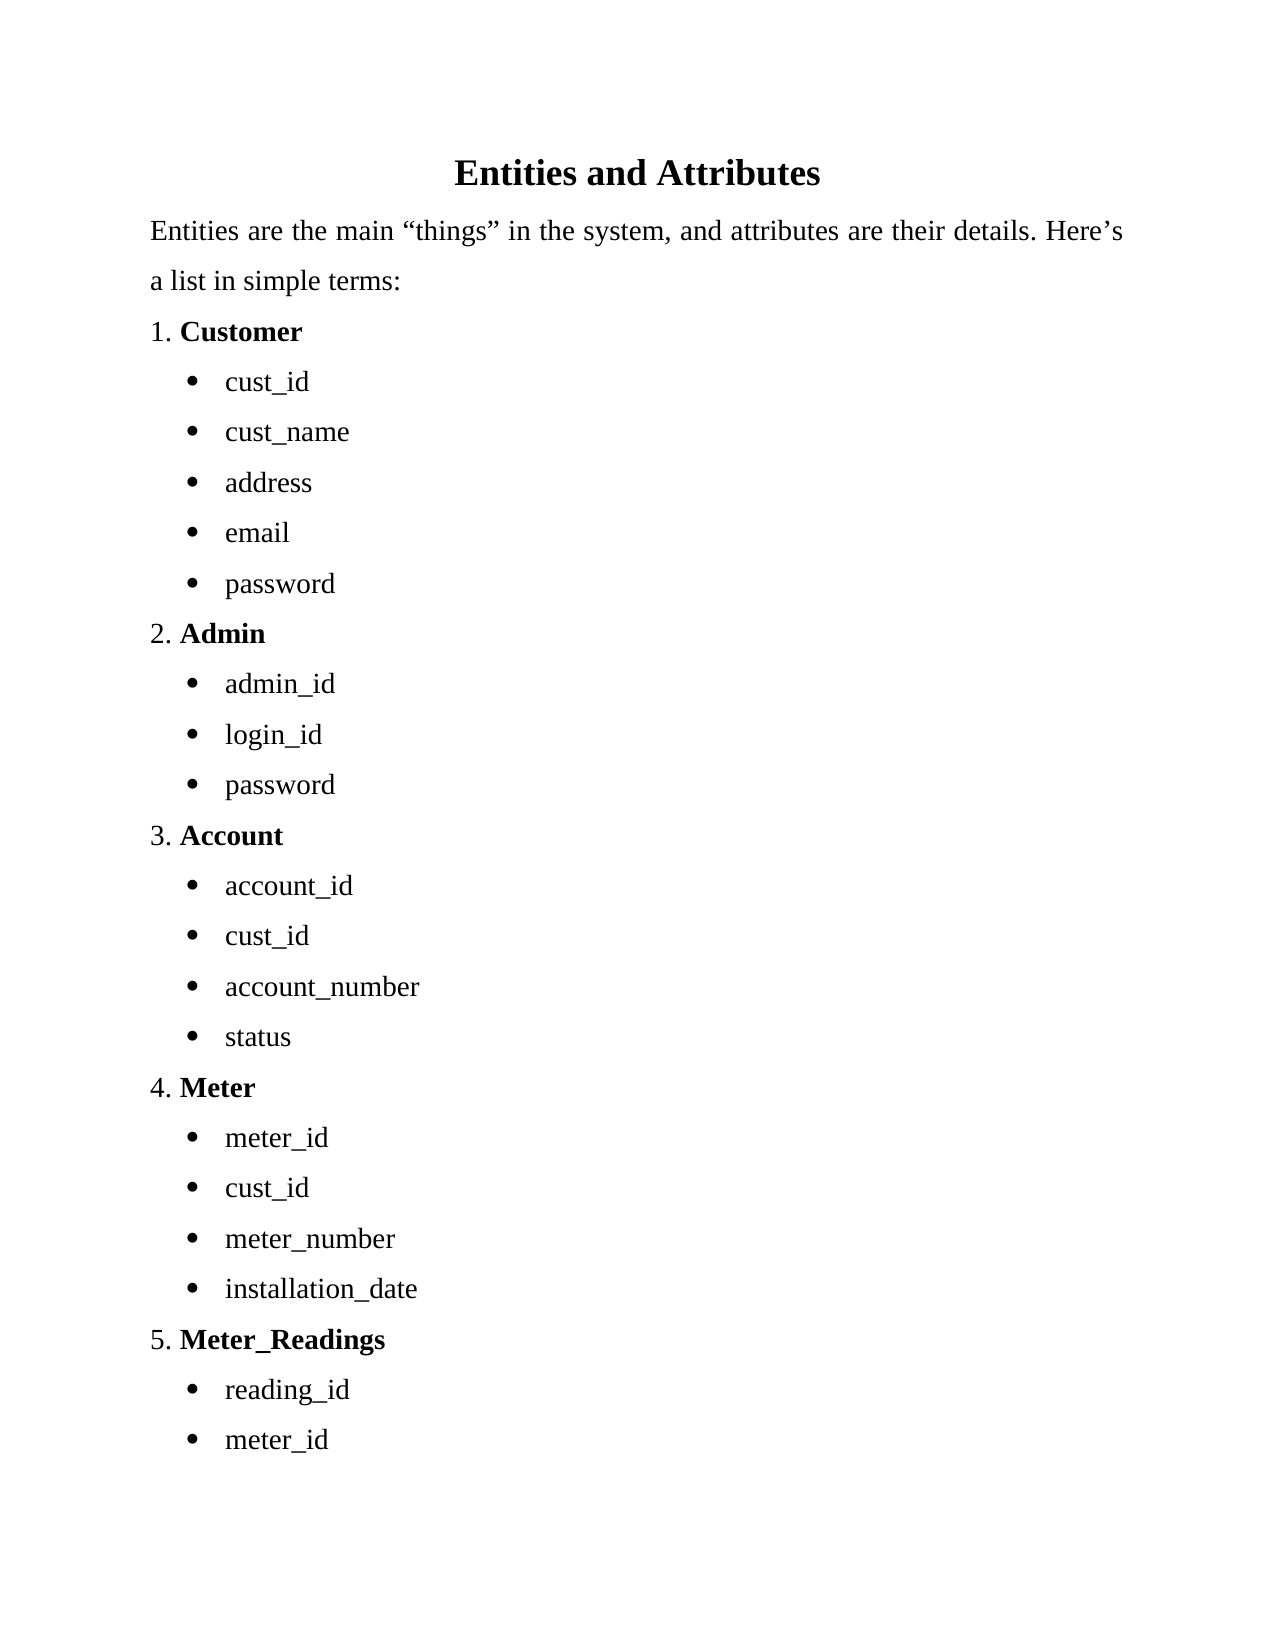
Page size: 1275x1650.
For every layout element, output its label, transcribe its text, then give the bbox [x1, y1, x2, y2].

list cust_id [187, 1171, 1125, 1204]
list account_number [187, 969, 1125, 1003]
list email [187, 515, 1125, 549]
list address [187, 465, 1125, 499]
list password [187, 566, 1125, 599]
list Customer [150, 314, 1125, 347]
list cust_id [187, 364, 1125, 398]
list cust_id [187, 918, 1125, 952]
list installation_date [187, 1271, 1125, 1305]
list Meter [150, 1070, 1125, 1103]
list reading_id [187, 1372, 1125, 1406]
list Account [150, 818, 1125, 851]
list cust_name [187, 414, 1125, 448]
list meter_id [187, 1120, 1125, 1154]
list Admin [150, 616, 1125, 650]
list admin_id [187, 667, 1125, 700]
list Meter_Readings [150, 1322, 1125, 1355]
text Entities are the main “things” in the system, and attributes are their details. Here’s a list in simple terms: [150, 213, 1125, 297]
list account_id [187, 868, 1125, 902]
list meter_id [187, 1422, 1125, 1456]
list meter_number [187, 1221, 1125, 1254]
list password [187, 767, 1125, 801]
list status [187, 1019, 1125, 1053]
text Entities and Attributes [150, 150, 1125, 193]
list login_id [187, 717, 1125, 751]
